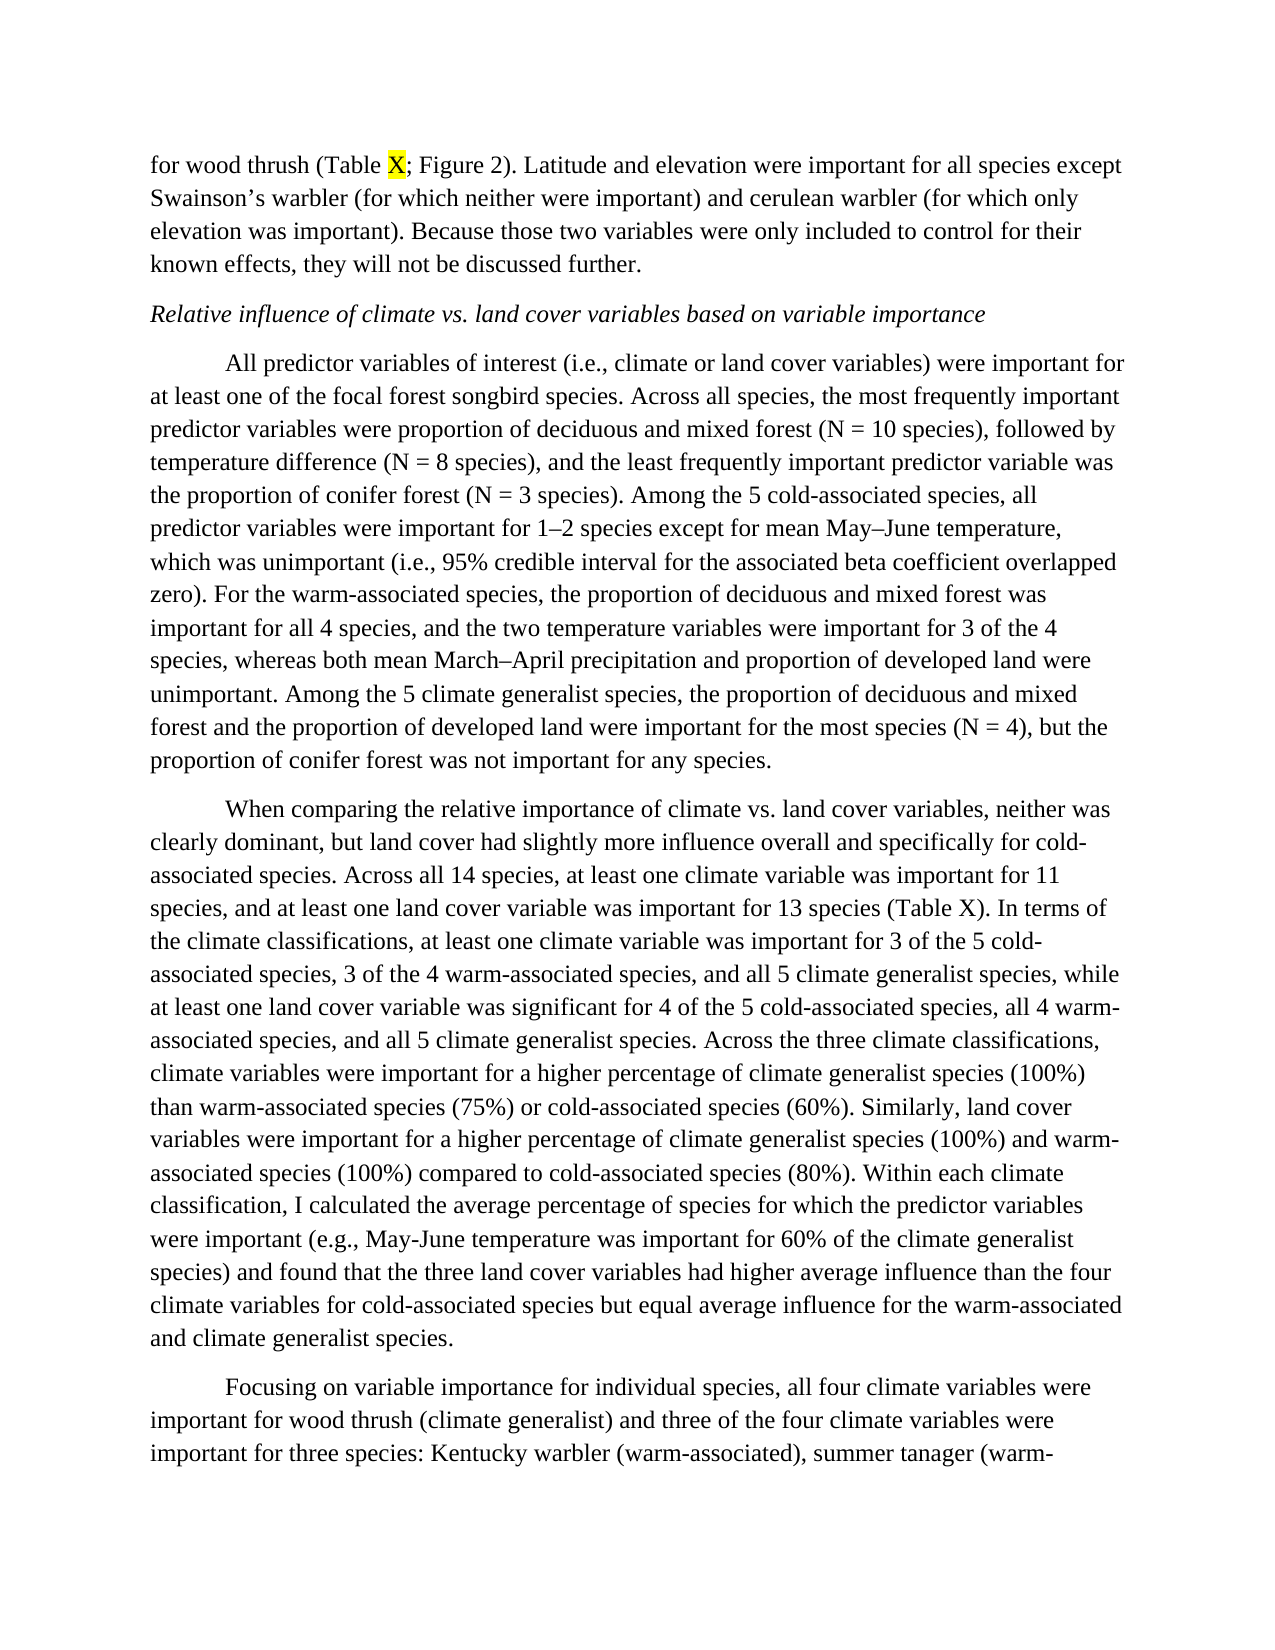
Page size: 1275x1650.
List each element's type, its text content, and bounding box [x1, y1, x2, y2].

text Relative influence of climate vs. land cover variables based on variable importance [150, 299, 1125, 327]
text When comparing the relative importance of climate vs. land cover variables, neither was clearly dominant, but land cover had slightly more influence overall and specifically for cold-associated species. Across all 14 species, at least one climate variable was important for 11 species, and at least one land cover variable was important for 13 species (Table X). In terms of the climate classifications, at least one climate variable was important for 3 of the 5 cold-associated species, 3 of the 4 warm-associated species, and all 5 climate generalist species, while at least one land cover variable was significant for 4 of the 5 cold-associated species, all 4 warm-associated species, and all 5 climate generalist species. Across the three climate classifications, climate variables were important for a higher percentage of climate generalist species (100%) than warm-associated species (75%) or cold-associated species (60%). Similarly, land cover variables were important for a higher percentage of climate generalist species (100%) and warm-associated species (100%) compared to cold-associated species (80%). Within each climate classification, I calculated the average percentage of species for which the predictor variables were important (e.g., May-June temperature was important for 60% of the climate generalist species) and found that the three land cover variables had higher average influence than the four climate variables for cold-associated species but equal average influence for the warm-associated and climate generalist species. [150, 794, 1125, 1351]
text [150, 150, 1125, 278]
text All predictor variables of interest (i.e., climate or land cover variables) were important for at least one of the focal forest songbird species. Across all species, the most frequently important predictor variables were proportion of deciduous and mixed forest (N = 10 species), followed by temperature difference (N = 8 species), and the least frequently important predictor variable was the proportion of conifer forest (N = 3 species). Among the 5 cold-associated species, all predictor variables were important for 1–2 species except for mean May–June temperature, which was unimportant (i.e., 95% credible interval for the associated beta coefficient overlapped zero). For the warm-associated species, the proportion of deciduous and mixed forest was important for all 4 species, and the two temperature variables were important for 3 of the 4 species, whereas both mean March–April precipitation and proportion of developed land were unimportant. Among the 5 climate generalist species, the proportion of deciduous and mixed forest and the proportion of developed land were important for the most species (N = 4), but the proportion of conifer forest was not important for any species. [150, 348, 1125, 773]
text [150, 1372, 1125, 1467]
